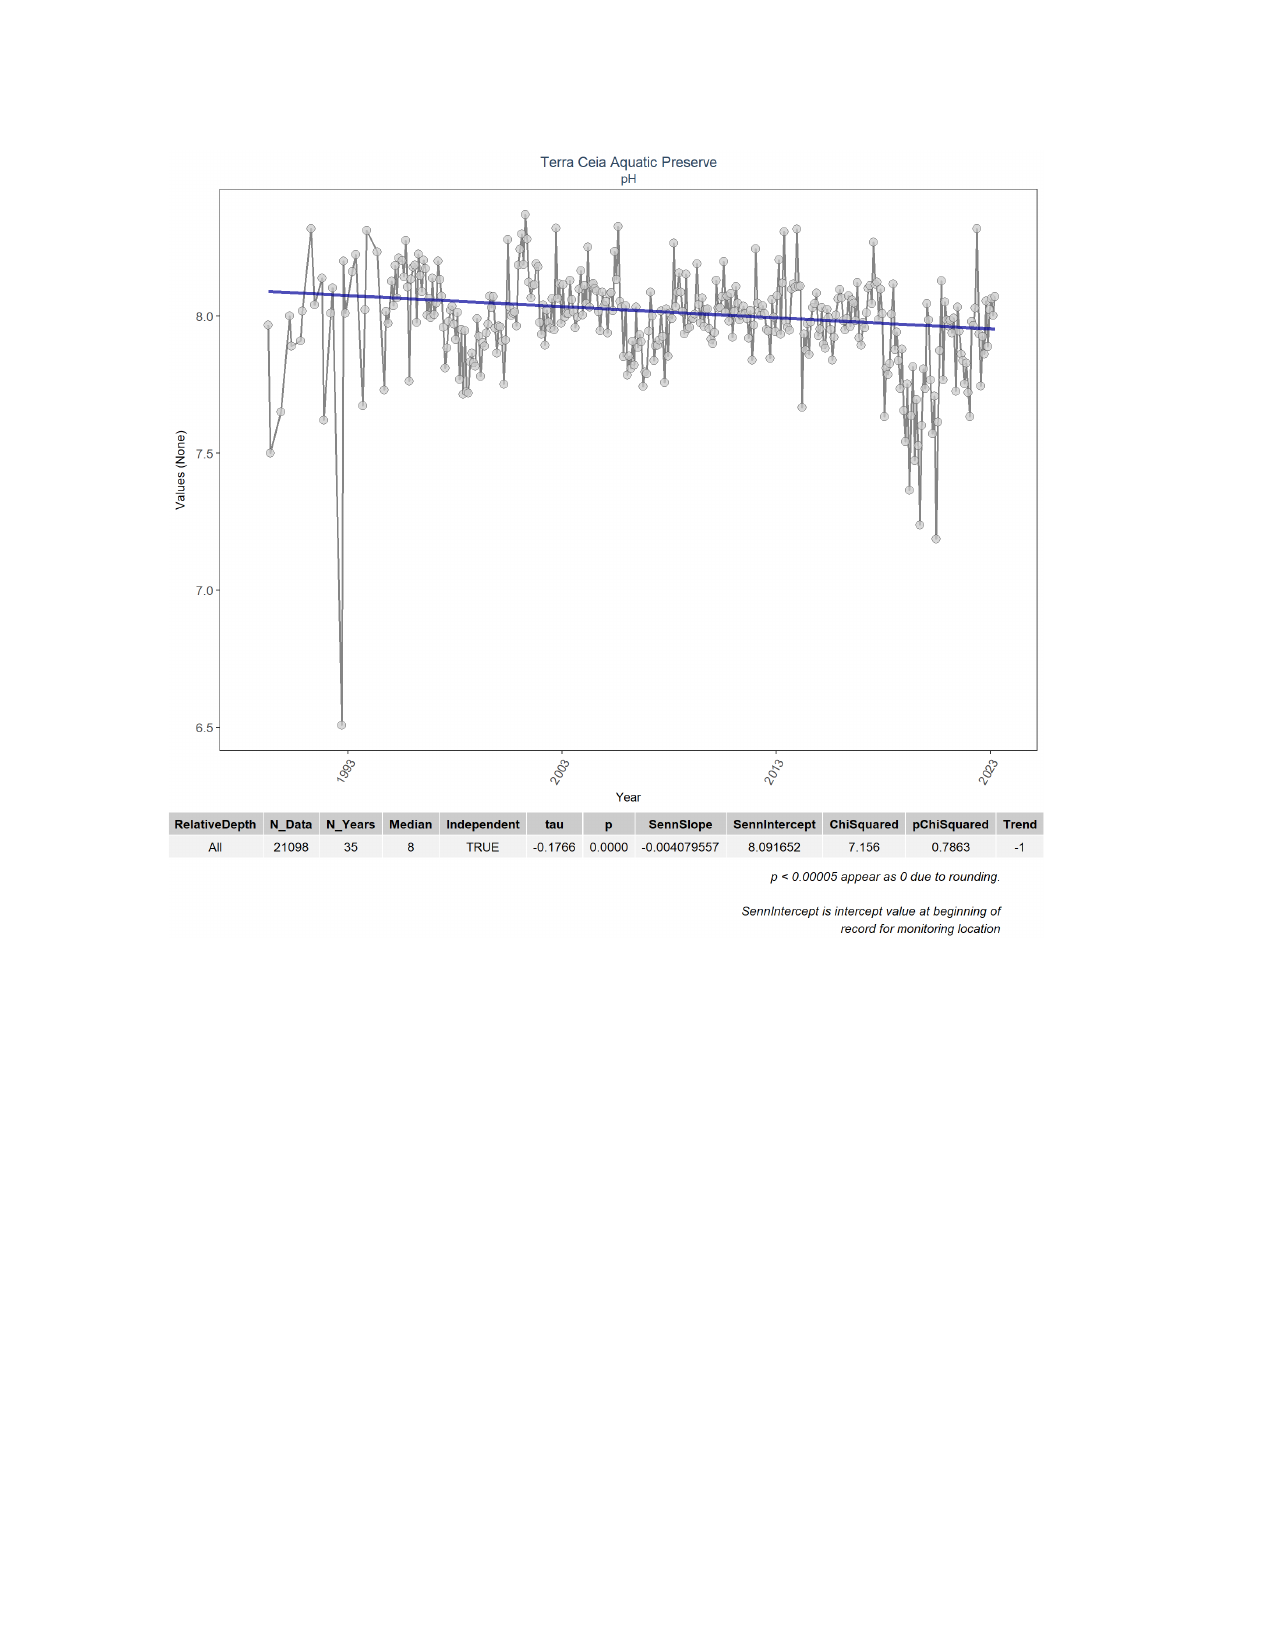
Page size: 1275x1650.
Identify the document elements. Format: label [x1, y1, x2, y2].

picture [168, 150, 1044, 938]
